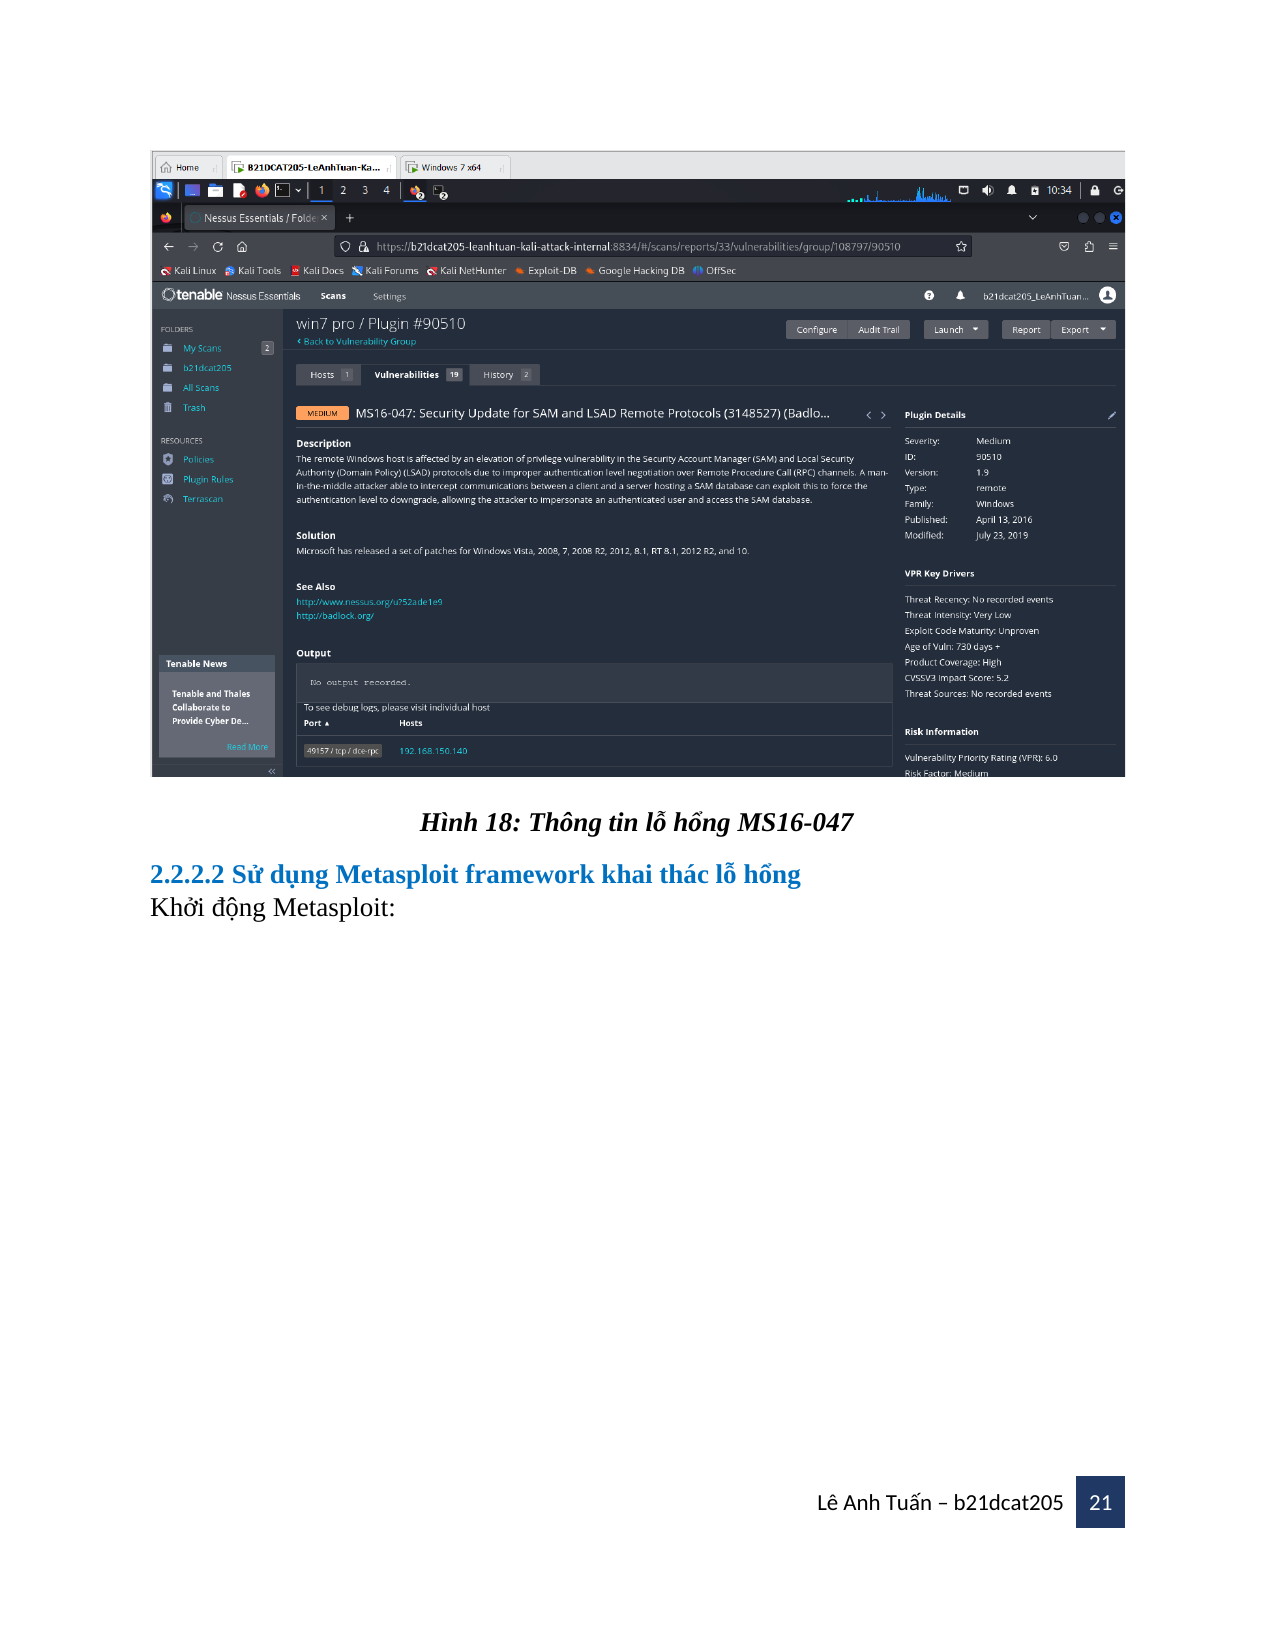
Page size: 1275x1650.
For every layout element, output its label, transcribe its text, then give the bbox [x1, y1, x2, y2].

list Sử dụng Metasploit framework khai thác lỗ hổng [150, 858, 1125, 889]
list Khởi động Metasploit: [150, 891, 1125, 923]
text Hình 18: Thông tin lỗ hổng MS16-047 [150, 806, 1125, 837]
picture [150, 150, 1125, 777]
